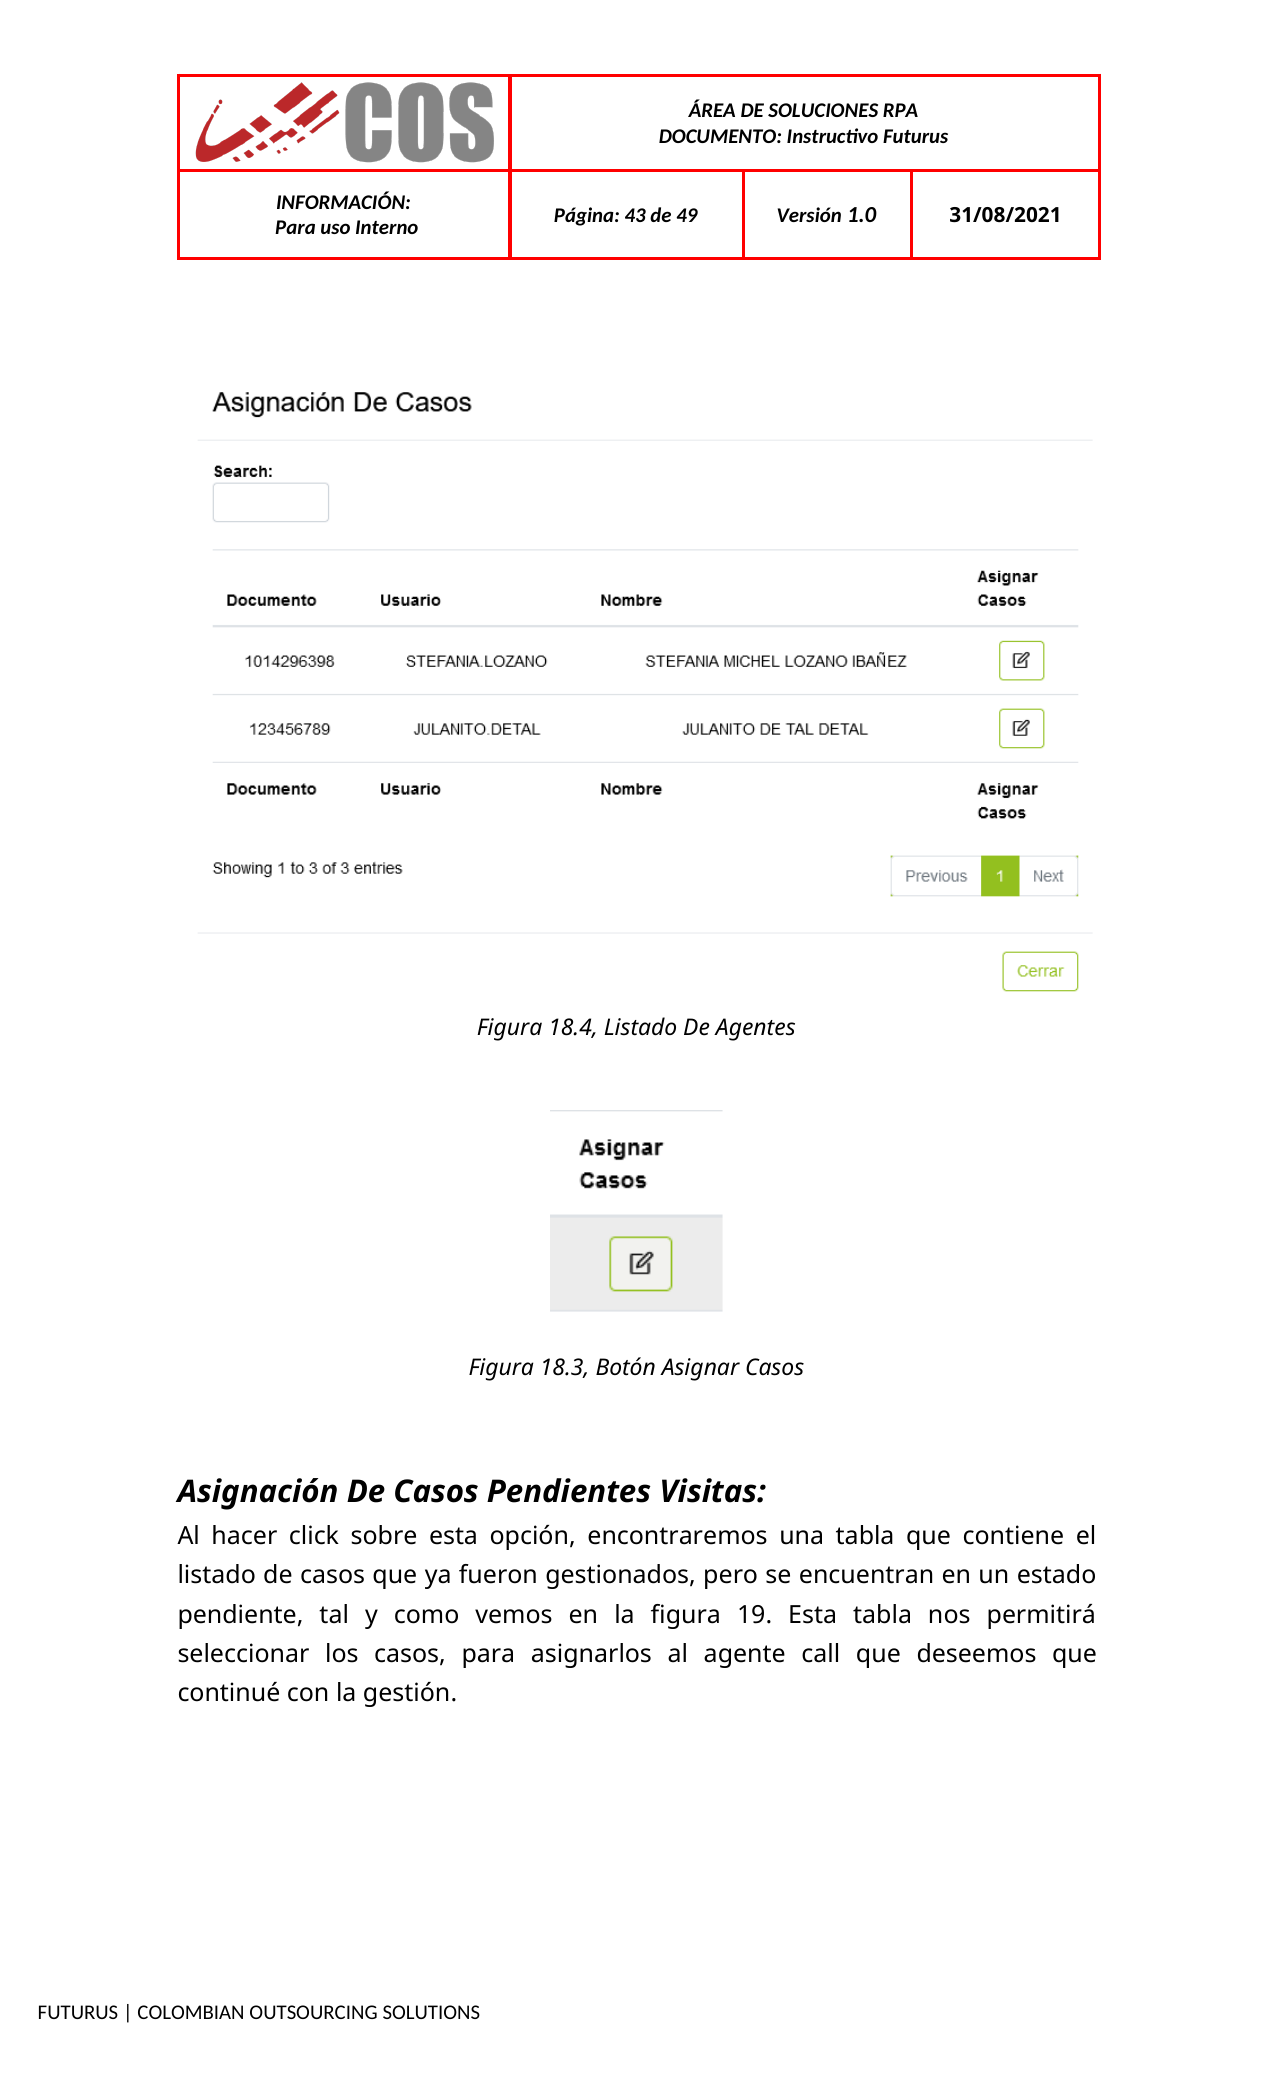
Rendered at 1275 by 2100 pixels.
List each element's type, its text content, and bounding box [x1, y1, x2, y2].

picture [190, 76, 499, 169]
text Figura 18.3, Botón Asignar Casos [177, 1351, 1098, 1383]
picture [550, 1110, 725, 1315]
picture [197, 365, 1093, 1006]
text Al hacer click sobre esta opción, encontraremos una tabla que contiene el listado de casos que ya fueron gestionados, pero se encuentran en un estado pendiente, tal y como vemos en la figura 19. Esta tabla nos permitirá seleccionar los casos, para asignarlos al agente call que deseemos que continué con la gestión. [177, 1518, 1098, 1709]
subtitle Asignación De Casos Pendientes Visitas: [177, 1469, 1098, 1512]
